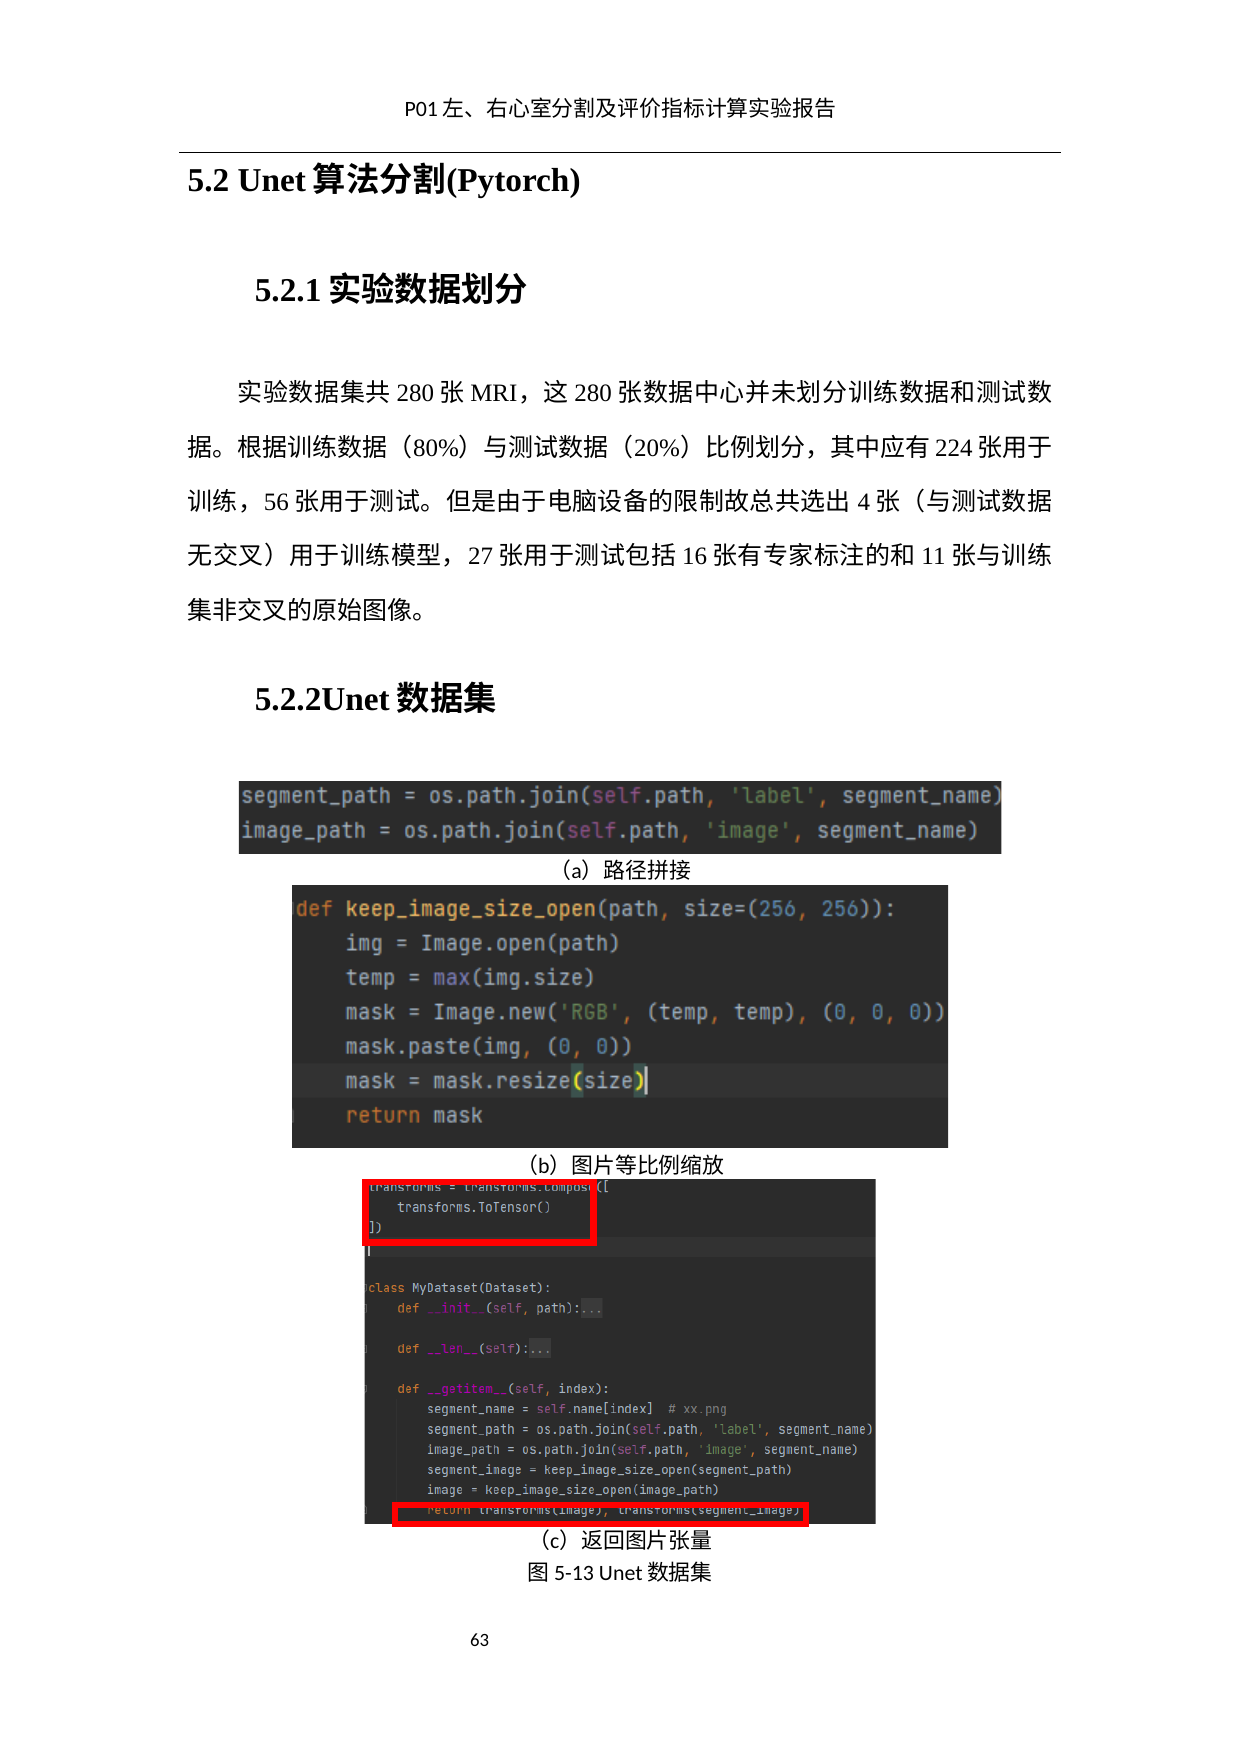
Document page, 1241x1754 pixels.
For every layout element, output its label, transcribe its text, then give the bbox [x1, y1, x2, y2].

text （a）路径拼接 [187, 853, 1053, 885]
text 实验数据集共280张MRI，这280张数据中心并未划分训练数据和测试数据。根据训练数据（80%）与测试数据（20%）比例划分，其中应有224张用于训练，56张用于测试。但是由于电脑设备的限制故总共选出4张（与测试数据无交叉）用于训练模型，27张用于测试包括16张有专家标注的和11张与训练集非交叉的原始图像。 [187, 373, 1053, 626]
text （b）图片等比例缩放 [187, 1148, 1053, 1179]
text 图5-13 Unet数据集 [187, 1555, 1053, 1586]
picture [292, 885, 949, 1148]
picture [369, 1185, 590, 1239]
subtitle 5.2.2Unet数据集 [187, 672, 1053, 720]
text （c）返回图片张量 [187, 1523, 1053, 1555]
picture [398, 1508, 803, 1521]
picture [364, 1179, 876, 1524]
picture [238, 781, 1002, 854]
subtitle 5.2.1实验数据划分 [187, 263, 1053, 311]
subtitle 5.2 Unet算法分割(Pytorch) [187, 153, 1053, 201]
